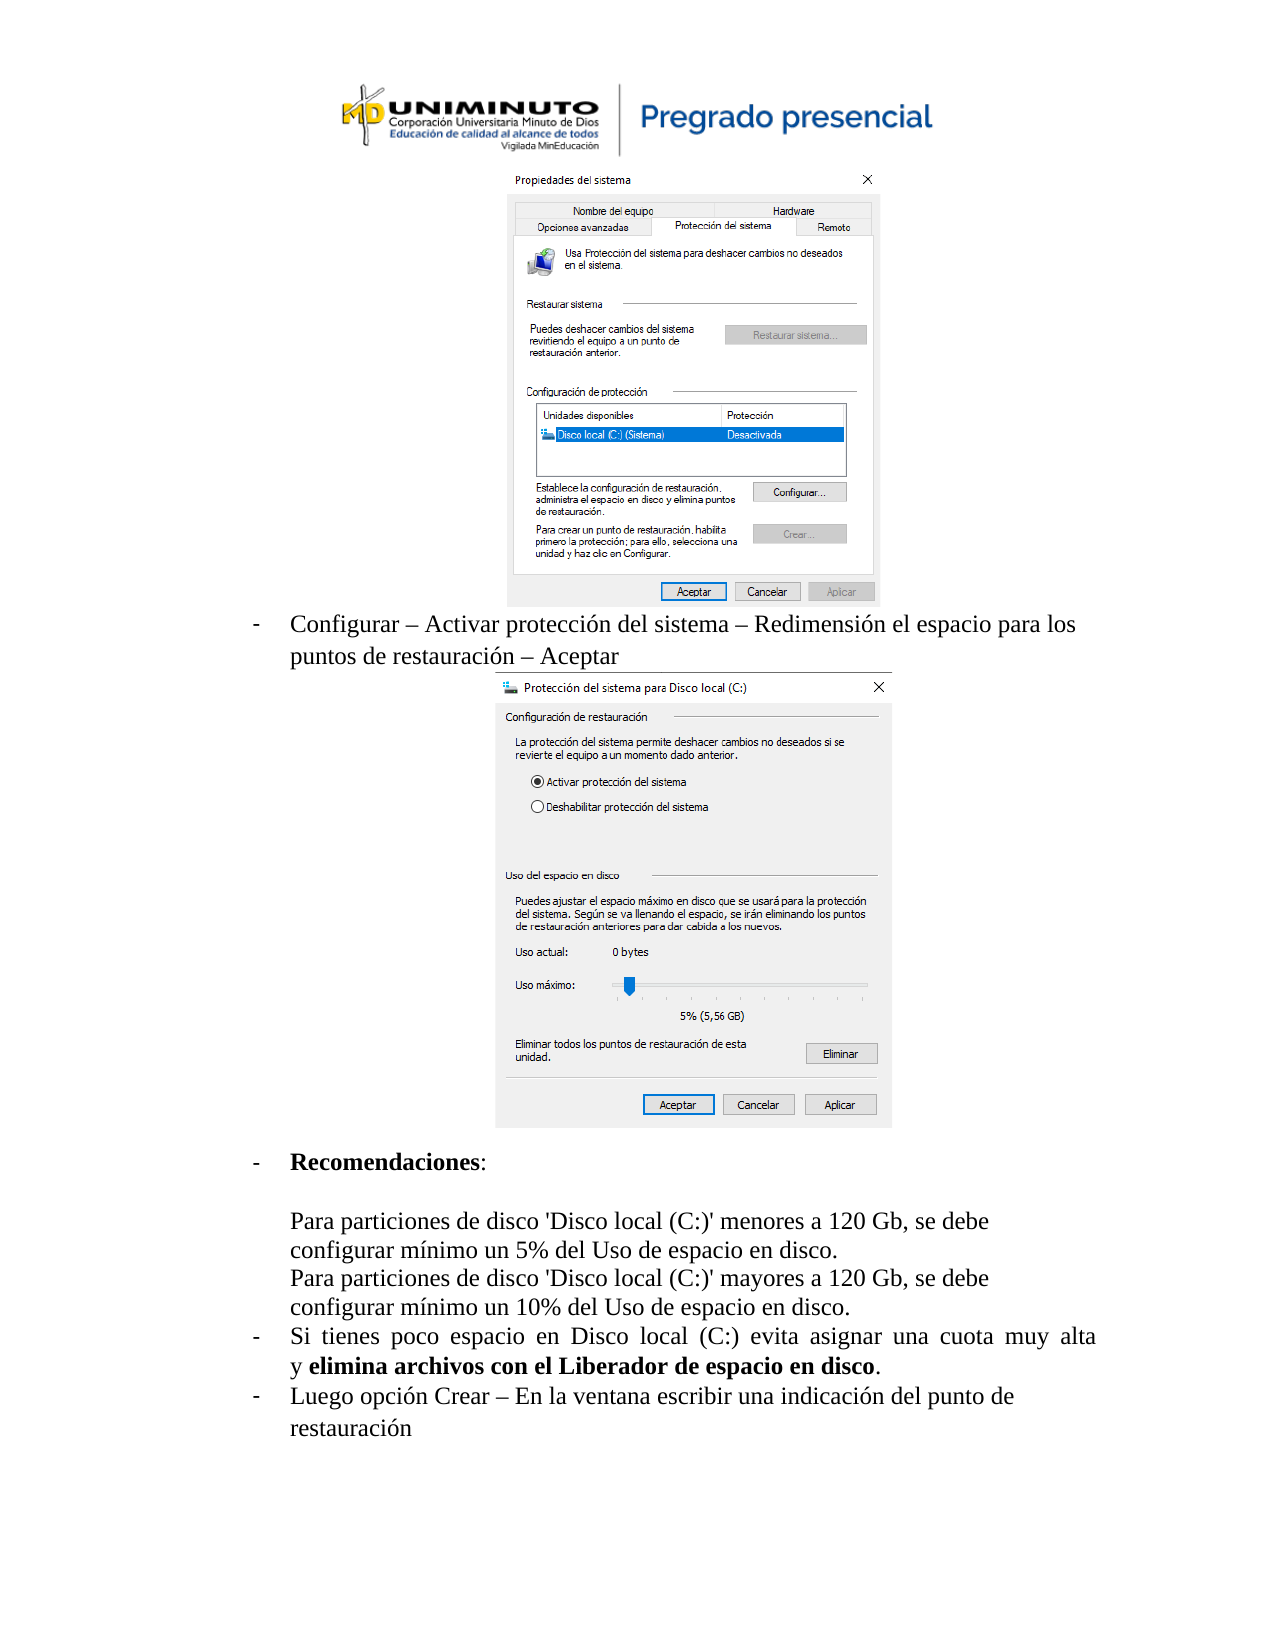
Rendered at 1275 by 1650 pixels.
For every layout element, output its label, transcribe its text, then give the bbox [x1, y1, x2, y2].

list Si tienes poco espacio en Disco local (C:) evita asignar una cuota muy alta y elimina archivos con el Liberador de espacio en disco. [252, 1321, 1098, 1380]
list Luego opción Crear – En la ventana escribir una indicación del punto de restauración [252, 1380, 1098, 1442]
picture [495, 672, 893, 1128]
picture [177, 73, 1098, 607]
list Configurar – Activar protección del sistema – Redimensión el espacio para los puntos de restauración – Aceptar [252, 608, 1098, 670]
text Para particiones de disco 'Disco local (C:)' menores a 120 Gb, se debe configurar mínimo un 5% del Uso de espacio en disco. Para particiones de disco 'Disco local (C:)' mayores a 120 Gb, se debe configurar mínimo un 10% del Uso de espacio en disco. [290, 1177, 1098, 1321]
list Recomendaciones: [252, 1147, 1098, 1177]
